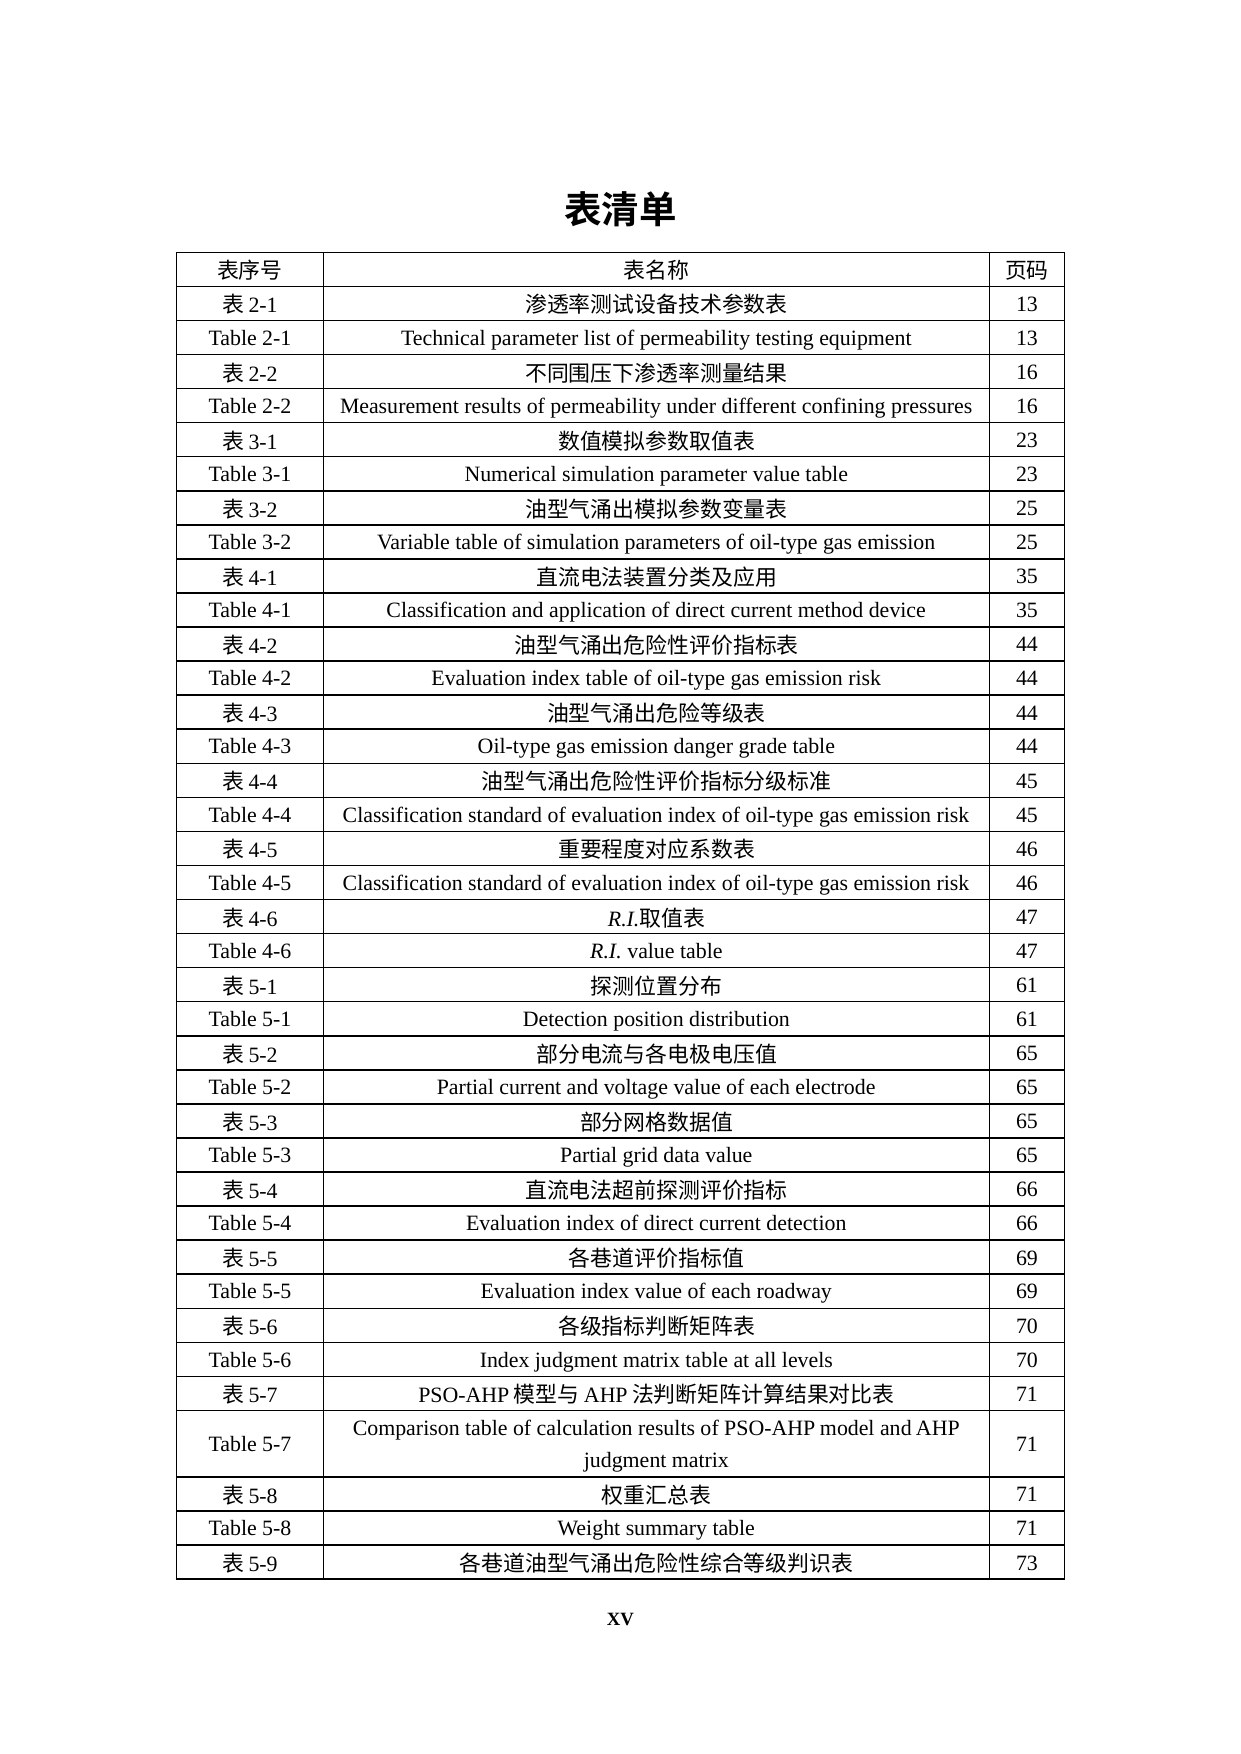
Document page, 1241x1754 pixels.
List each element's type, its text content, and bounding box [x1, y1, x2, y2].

table_cell Table 5-2 [177, 1071, 323, 1103]
table_cell 13 [990, 287, 1064, 319]
table_cell 表5-8 [177, 1478, 323, 1510]
table_cell 表2-1 [177, 287, 323, 319]
table_cell 61 [990, 1002, 1064, 1035]
table_cell Detection position distribution [324, 1002, 989, 1035]
table_cell 71 [990, 1478, 1064, 1510]
table_cell Table 5-3 [177, 1139, 323, 1171]
table_cell 表5-4 [177, 1173, 323, 1205]
table_cell 44 [990, 730, 1064, 762]
table_cell 油型气涌出危险性评价指标表 [324, 628, 989, 660]
table_cell Index judgment matrix table at all levels [324, 1343, 989, 1376]
table_cell Variable table of simulation parameters of oil-type gas emission [324, 526, 989, 558]
table_cell Table 5-4 [177, 1207, 323, 1239]
table_cell 16 [990, 389, 1064, 422]
table_cell 表5-7 [177, 1377, 323, 1409]
table_cell Measurement results of permeability under different confining pressures [324, 389, 989, 422]
table_cell 各级指标判断矩阵表 [324, 1309, 989, 1341]
table_cell 61 [990, 968, 1064, 1001]
table_header 表名称 [324, 253, 989, 286]
table_cell 部分网格数据值 [324, 1105, 989, 1137]
table_cell 直流电法装置分类及应用 [324, 560, 989, 592]
table_cell 70 [990, 1309, 1064, 1341]
table_cell Table 4-5 [177, 866, 323, 899]
table_cell 65 [990, 1037, 1064, 1069]
table_cell 表5-9 [177, 1546, 323, 1578]
text 表清单 [187, 174, 1053, 239]
table_cell Table 4-6 [177, 934, 323, 967]
table_cell Table 2-1 [177, 321, 323, 354]
table_cell 71 [990, 1377, 1064, 1409]
table_cell Partial grid data value [324, 1139, 989, 1171]
table_cell 47 [990, 900, 1064, 933]
table_cell 45 [990, 764, 1064, 796]
table_cell Comparison table of calculation results of PSO-AHP model and AHP judgment matrix [324, 1411, 989, 1476]
table_cell 66 [990, 1173, 1064, 1205]
table_cell Table 4-3 [177, 730, 323, 762]
table_cell 69 [990, 1275, 1064, 1307]
table_cell 45 [990, 798, 1064, 831]
table_cell 46 [990, 832, 1064, 864]
table_cell 渗透率测试设备技术参数表 [324, 287, 989, 319]
table_cell 25 [990, 492, 1064, 524]
table_cell 23 [990, 423, 1064, 456]
table_cell Numerical simulation parameter value table [324, 457, 989, 490]
table_cell R.I. value table [324, 934, 989, 967]
table_cell 各巷道油型气涌出危险性综合等级判识表 [324, 1546, 989, 1578]
table_cell 权重汇总表 [324, 1478, 989, 1510]
table_cell 44 [990, 662, 1064, 694]
table_cell 表5-1 [177, 968, 323, 1001]
table_cell Partial current and voltage value of each electrode [324, 1071, 989, 1103]
table_cell Table 5-8 [177, 1512, 323, 1544]
table_cell Weight summary table [324, 1512, 989, 1544]
table_cell Evaluation index table of oil-type gas emission risk [324, 662, 989, 694]
table_cell 油型气涌出模拟参数变量表 [324, 492, 989, 524]
table_cell R.I.取值表 [324, 900, 989, 933]
table_cell 探测位置分布 [324, 968, 989, 1001]
table_cell 47 [990, 934, 1064, 967]
table_cell 13 [990, 321, 1064, 354]
table_cell 65 [990, 1139, 1064, 1171]
table_cell Classification and application of direct current method device [324, 594, 989, 626]
table_cell 35 [990, 560, 1064, 592]
table_cell Classification standard of evaluation index of oil-type gas emission risk [324, 866, 989, 899]
table_cell 表2-2 [177, 355, 323, 388]
table_cell 35 [990, 594, 1064, 626]
table_cell Table 5-1 [177, 1002, 323, 1035]
table_cell 表4-2 [177, 628, 323, 660]
table_cell Table 5-7 [177, 1411, 323, 1476]
table_cell 表4-6 [177, 900, 323, 933]
table_cell 表4-5 [177, 832, 323, 864]
table_cell Technical parameter list of permeability testing equipment [324, 321, 989, 354]
table_cell 70 [990, 1343, 1064, 1376]
table_cell Evaluation index of direct current detection [324, 1207, 989, 1239]
table_cell Table 4-1 [177, 594, 323, 626]
table_cell 表4-1 [177, 560, 323, 592]
table_cell 71 [990, 1411, 1064, 1476]
table_cell 23 [990, 457, 1064, 490]
table_cell PSO-AHP模型与AHP法判断矩阵计算结果对比表 [324, 1377, 989, 1409]
table_header 页码 [990, 253, 1064, 286]
table_cell 表5-2 [177, 1037, 323, 1069]
table_cell 各巷道评价指标值 [324, 1241, 989, 1273]
table_cell 69 [990, 1241, 1064, 1273]
table_cell 44 [990, 628, 1064, 660]
table_cell 65 [990, 1105, 1064, 1137]
table_cell 46 [990, 866, 1064, 899]
table_cell Table 3-2 [177, 526, 323, 558]
table_cell Table 4-2 [177, 662, 323, 694]
table_cell Table 3-1 [177, 457, 323, 490]
table_cell 73 [990, 1546, 1064, 1578]
table_cell 直流电法超前探测评价指标 [324, 1173, 989, 1205]
table_cell 表5-5 [177, 1241, 323, 1273]
table_cell 表5-3 [177, 1105, 323, 1137]
table_cell 表4-4 [177, 764, 323, 796]
table_cell Table 5-6 [177, 1343, 323, 1376]
table_cell Classification standard of evaluation index of oil-type gas emission risk [324, 798, 989, 831]
table_cell Table 4-4 [177, 798, 323, 831]
table_cell 表3-2 [177, 492, 323, 524]
table_cell 部分电流与各电极电压值 [324, 1037, 989, 1069]
table_cell 油型气涌出危险性评价指标分级标准 [324, 764, 989, 796]
table_cell 25 [990, 526, 1064, 558]
table_cell 表5-6 [177, 1309, 323, 1341]
table_cell 表3-1 [177, 423, 323, 456]
table_cell 油型气涌出危险等级表 [324, 696, 989, 728]
table_cell 重要程度对应系数表 [324, 832, 989, 864]
table_cell 数值模拟参数取值表 [324, 423, 989, 456]
table_cell Table 5-5 [177, 1275, 323, 1307]
table_cell 不同围压下渗透率测量结果 [324, 355, 989, 388]
table_cell 65 [990, 1071, 1064, 1103]
table_cell 表4-3 [177, 696, 323, 728]
table_cell Table 2-2 [177, 389, 323, 422]
table_cell 16 [990, 355, 1064, 388]
table_header 表序号 [177, 253, 323, 286]
table_cell Oil-type gas emission danger grade table [324, 730, 989, 762]
table_cell 66 [990, 1207, 1064, 1239]
table_cell 44 [990, 696, 1064, 728]
table_cell Evaluation index value of each roadway [324, 1275, 989, 1307]
table_cell 71 [990, 1512, 1064, 1544]
